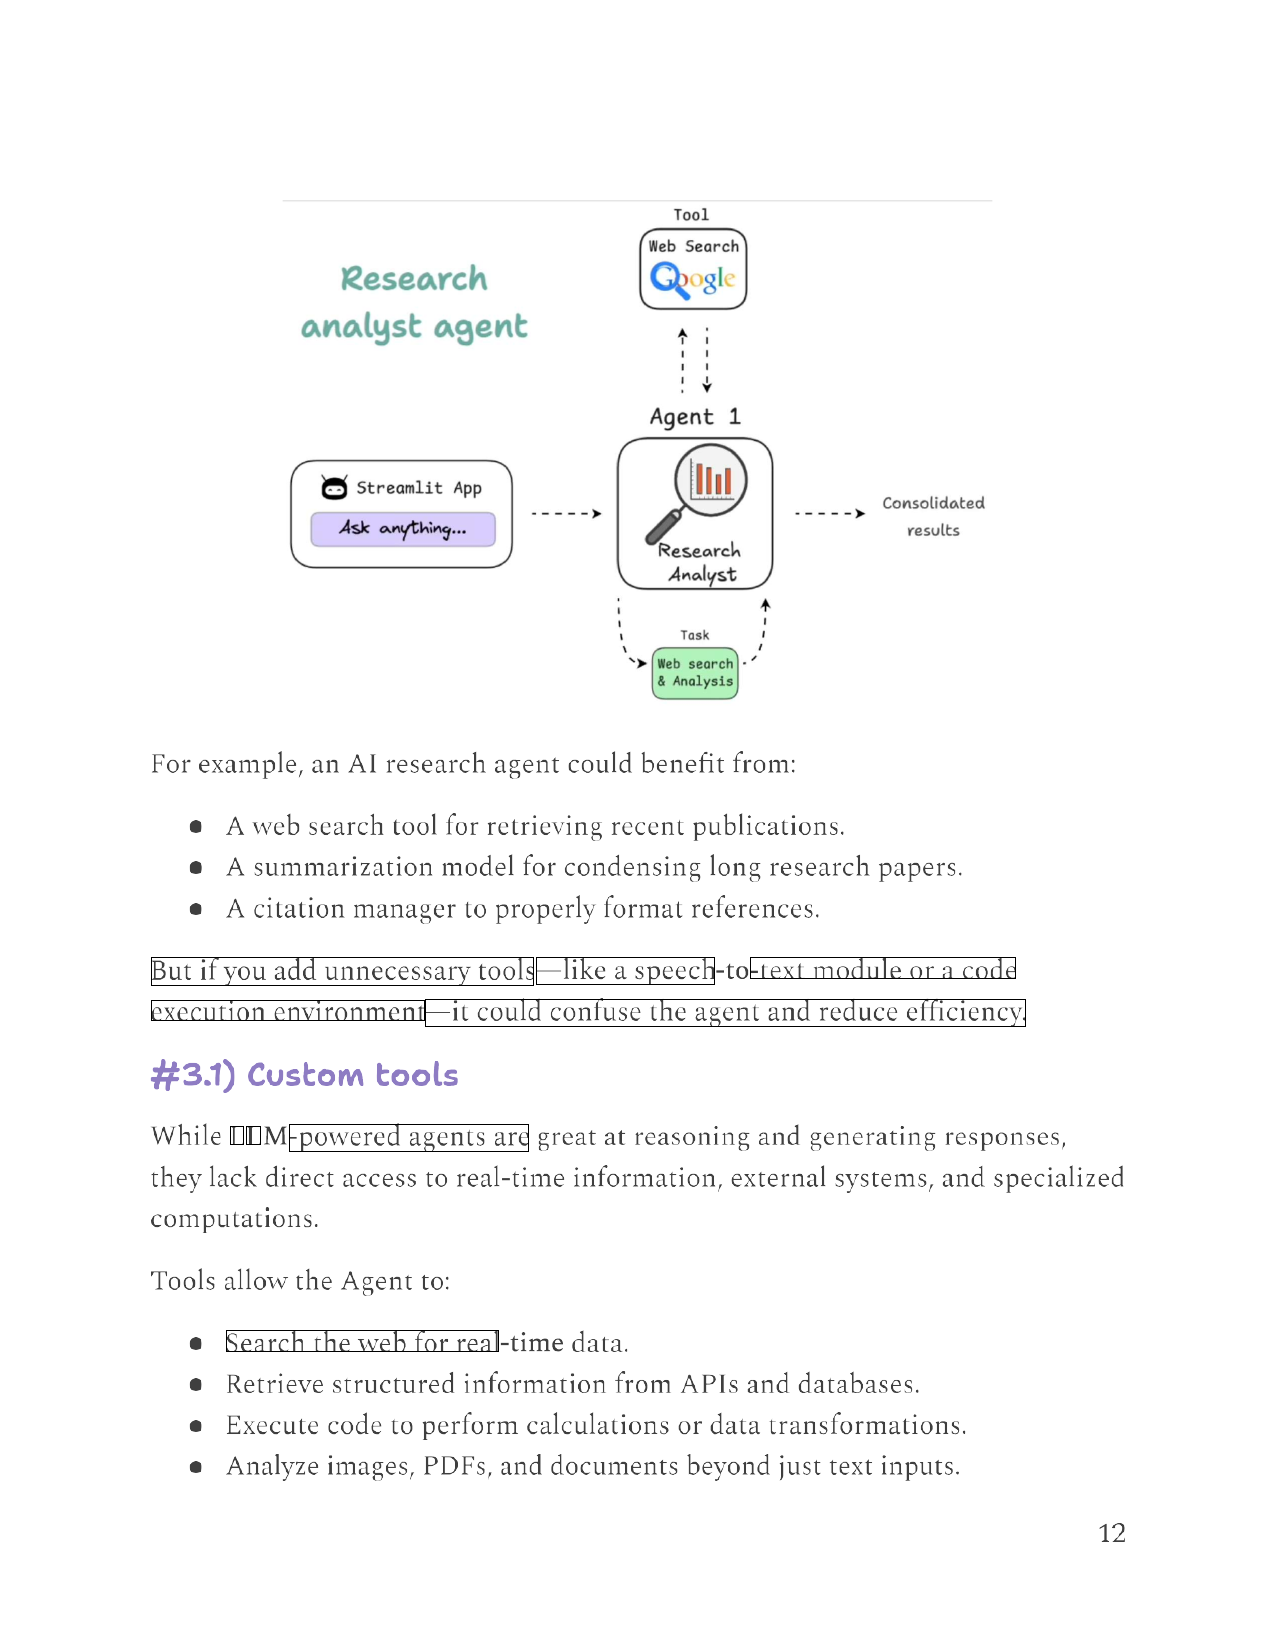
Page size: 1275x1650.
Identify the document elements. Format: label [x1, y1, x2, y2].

picture [150, 1165, 1124, 1193]
picture [226, 1454, 959, 1481]
picture [538, 1124, 1065, 1151]
picture [189, 820, 202, 833]
picture [282, 200, 993, 706]
picture [226, 895, 819, 924]
picture [189, 1337, 202, 1350]
picture [226, 813, 844, 841]
picture [189, 1461, 202, 1473]
picture [151, 1268, 449, 1296]
picture [152, 1001, 424, 1020]
picture [189, 861, 202, 874]
picture [248, 1062, 364, 1086]
picture [1112, 1523, 1125, 1542]
picture [376, 1061, 458, 1086]
picture [226, 1412, 966, 1440]
picture [227, 1331, 498, 1351]
picture [426, 1000, 1025, 1026]
picture [751, 958, 1015, 978]
picture [189, 1420, 202, 1432]
picture [226, 854, 962, 882]
picture [572, 1330, 628, 1352]
picture [150, 1123, 221, 1145]
picture [151, 1207, 318, 1233]
picture [537, 958, 714, 984]
picture [189, 903, 202, 915]
picture [189, 1378, 202, 1391]
picture [150, 1059, 235, 1093]
picture [152, 958, 533, 985]
picture [247, 1127, 260, 1144]
picture [151, 751, 795, 779]
picture [290, 1125, 528, 1151]
picture [226, 1371, 919, 1393]
picture [231, 1127, 243, 1144]
